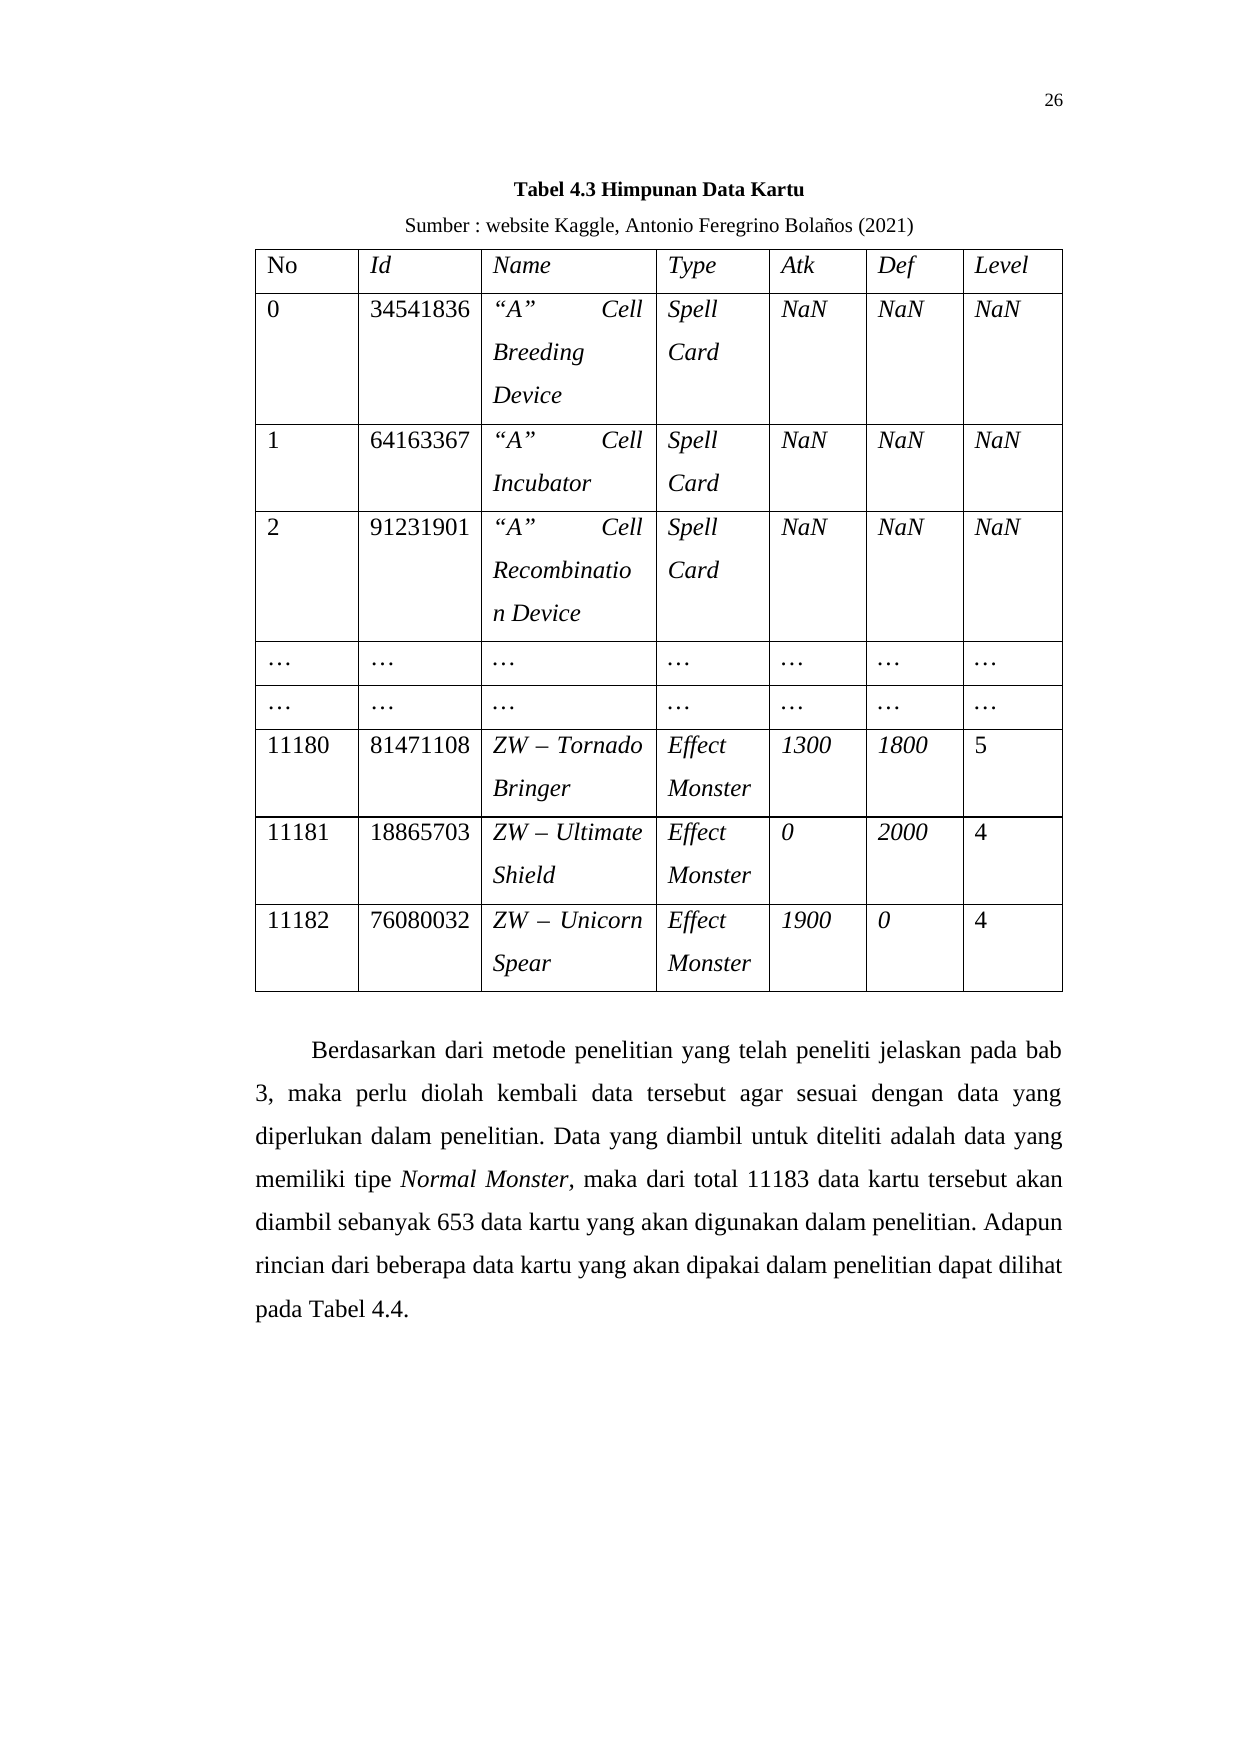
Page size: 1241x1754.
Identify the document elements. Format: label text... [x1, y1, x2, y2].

table_cell 11180 [256, 730, 358, 816]
table_cell NaN [964, 512, 1062, 641]
table_cell NaN [770, 512, 866, 641]
table_cell 4 [964, 818, 1062, 904]
table_cell … [964, 642, 1062, 685]
table_cell NaN [964, 294, 1062, 424]
table_cell … [482, 686, 656, 729]
table_cell 91231901 [359, 512, 481, 641]
table_header Atk [770, 250, 866, 293]
table_cell … [964, 686, 1062, 729]
table_header Name [482, 250, 656, 293]
table_cell … [657, 686, 769, 729]
table_cell … [359, 686, 481, 729]
table_cell 2 [256, 512, 358, 641]
table_cell 1 [256, 425, 358, 511]
table_cell 34541836 [359, 294, 481, 424]
table_cell NaN [964, 425, 1062, 511]
table_cell ZW – Tornado Bringer [482, 730, 656, 816]
table_header Id [359, 250, 481, 293]
table_cell 5 [964, 730, 1062, 816]
table_cell NaN [867, 294, 963, 424]
table_cell Effect Monster [657, 730, 769, 816]
table_cell “A” Cell Breeding Device [482, 294, 656, 424]
table_cell ZW – Ultimate Shield [482, 818, 656, 904]
table_cell … [770, 686, 866, 729]
table_cell … [867, 686, 963, 729]
table_cell 1900 [770, 905, 866, 991]
table_cell … [256, 686, 358, 729]
table_cell 64163367 [359, 425, 481, 511]
text Sumber : website Kaggle, Antonio Feregrino Bolaños (2021) [255, 213, 1063, 237]
table_header Type [657, 250, 769, 293]
table_cell ZW – Unicorn Spear [482, 905, 656, 991]
table_cell 1800 [867, 730, 963, 816]
table_cell Effect Monster [657, 818, 769, 904]
table_cell NaN [867, 512, 963, 641]
table_cell “A” Cell Recombination Device [482, 512, 656, 641]
table_cell “A” Cell Incubator [482, 425, 656, 511]
table_cell 2000 [867, 818, 963, 904]
table_cell 11181 [256, 818, 358, 904]
table_cell Effect Monster [657, 905, 769, 991]
table_cell 76080032 [359, 905, 481, 991]
table_cell … [482, 642, 656, 685]
table_cell 0 [770, 818, 866, 904]
table_cell … [657, 642, 769, 685]
table_cell 4 [964, 905, 1062, 991]
table_cell NaN [770, 425, 866, 511]
table_cell NaN [867, 425, 963, 511]
table_cell 11182 [256, 905, 358, 991]
table_cell … [867, 642, 963, 685]
table_header No [256, 250, 358, 293]
table_cell … [359, 642, 481, 685]
table_header Def [867, 250, 963, 293]
table_cell Spell Card [657, 425, 769, 511]
table_cell 18865703 [359, 818, 481, 904]
table_cell 1300 [770, 730, 866, 816]
table_cell Spell Card [657, 294, 769, 424]
table_cell 0 [256, 294, 358, 424]
table_cell NaN [770, 294, 866, 424]
table_cell 0 [867, 905, 963, 991]
table_cell … [770, 642, 866, 685]
table_cell … [256, 642, 358, 685]
table_cell Spell Card [657, 512, 769, 641]
table_cell 81471108 [359, 730, 481, 816]
table_header Level [964, 250, 1062, 293]
